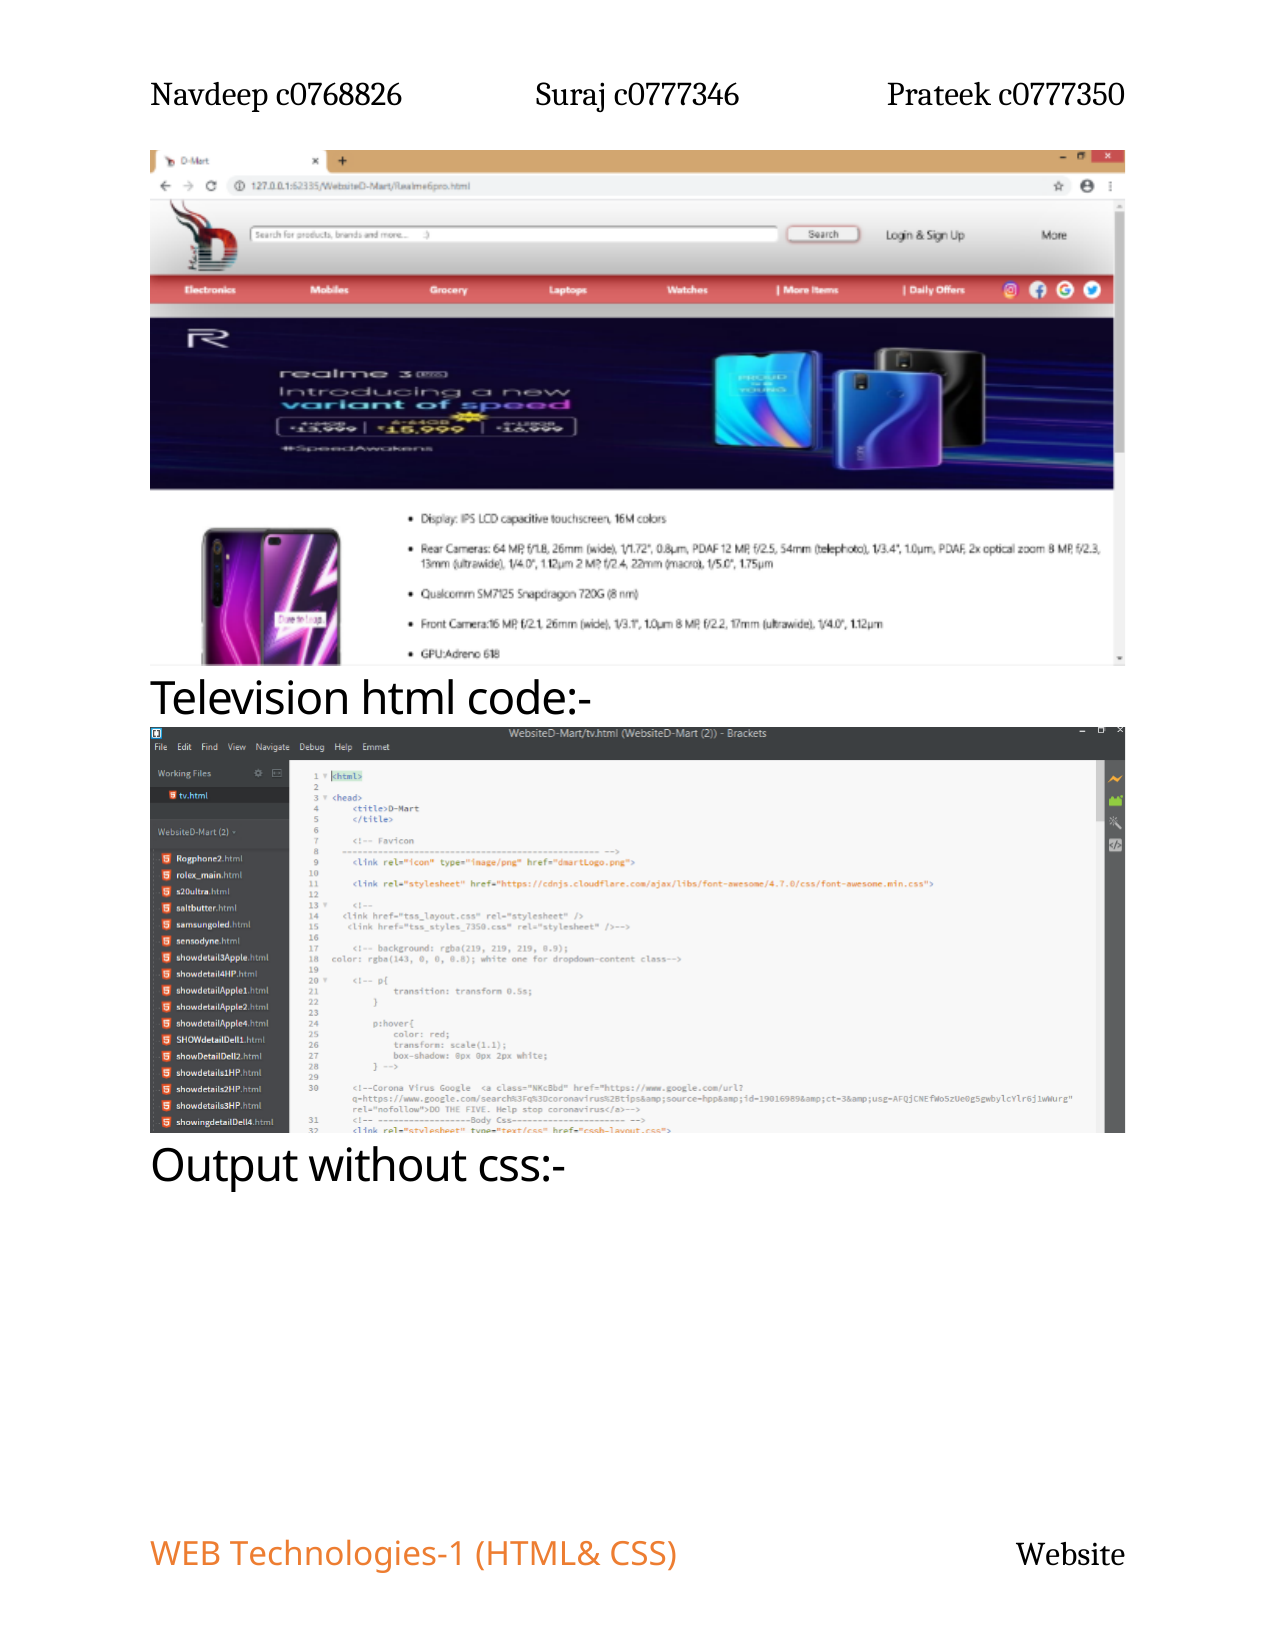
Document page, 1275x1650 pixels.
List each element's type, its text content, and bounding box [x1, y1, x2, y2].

picture [150, 150, 1125, 666]
title Output without css:- [150, 1133, 1125, 1195]
picture [150, 727, 1125, 1133]
title Television html code:- [150, 666, 1125, 727]
